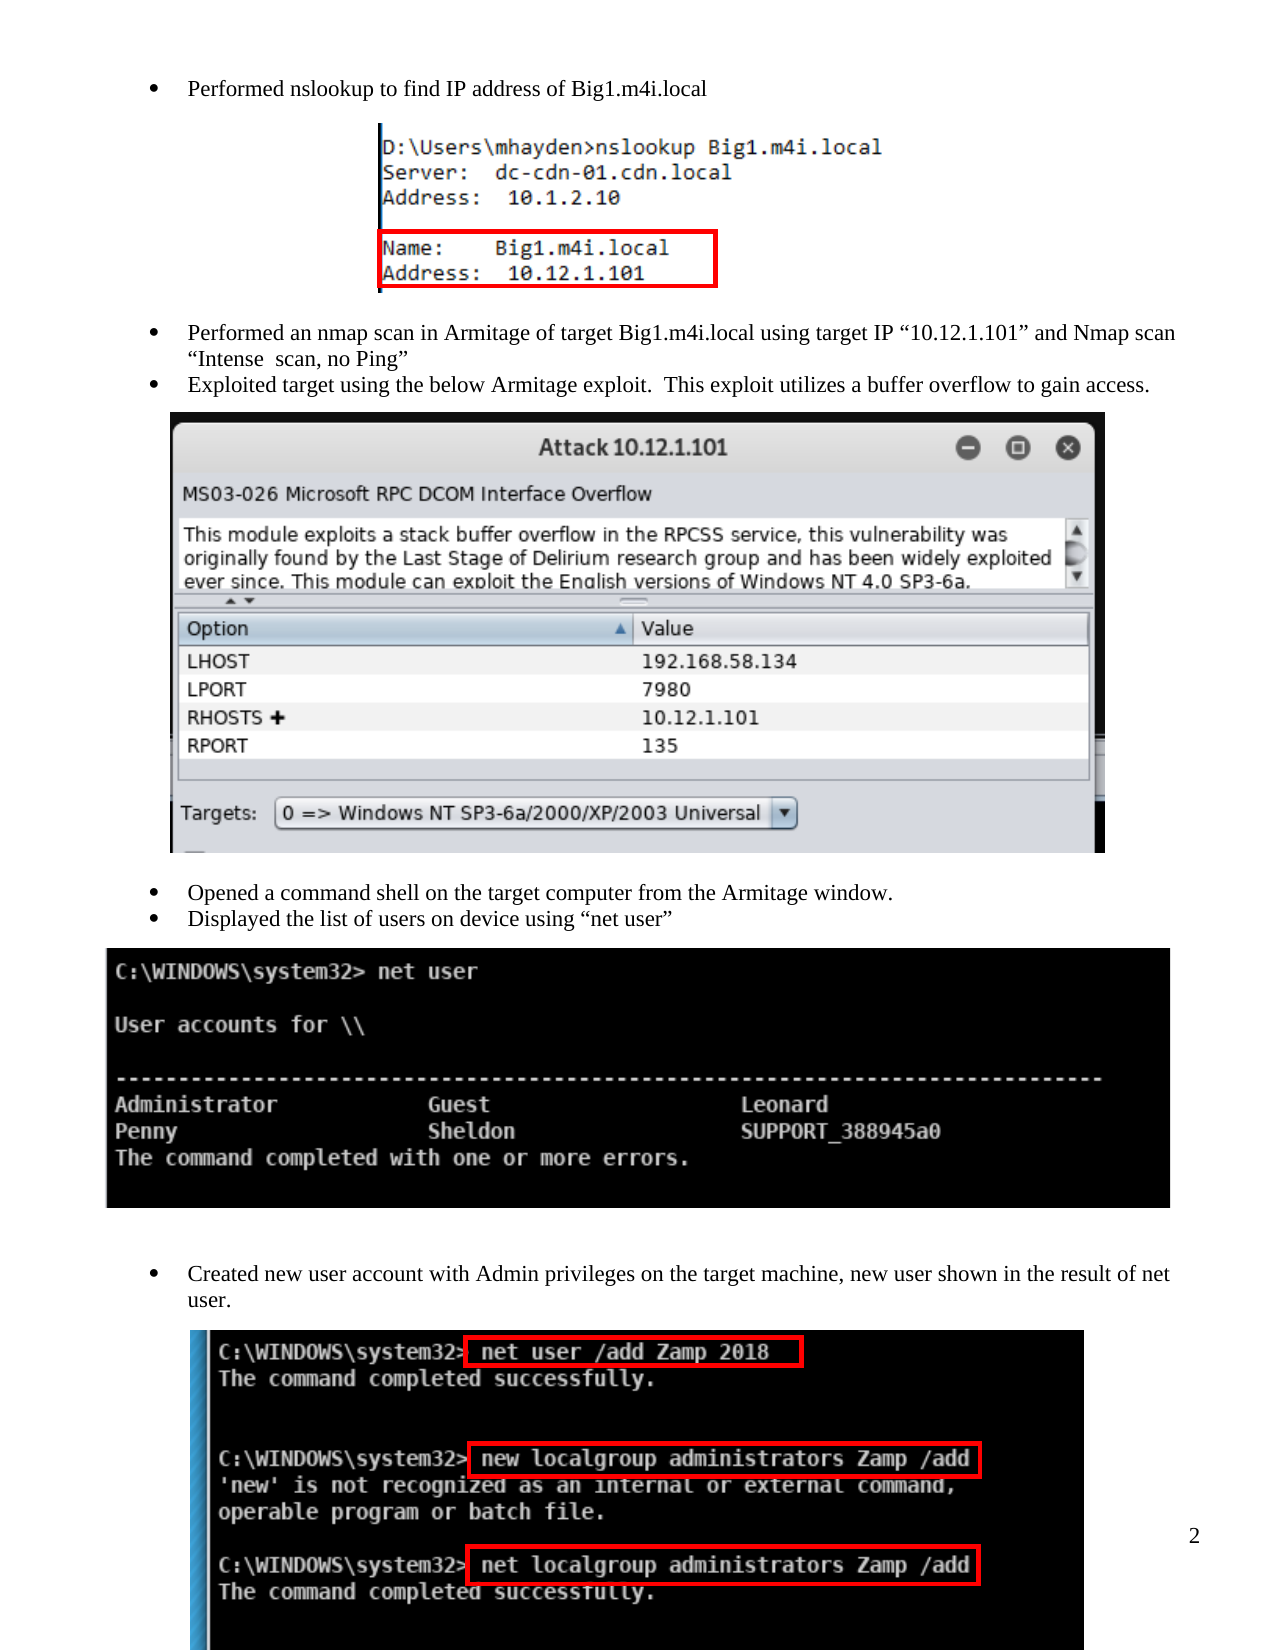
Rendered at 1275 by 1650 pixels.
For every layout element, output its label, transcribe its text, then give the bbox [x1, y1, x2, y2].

picture [378, 123, 896, 293]
picture [382, 234, 713, 284]
picture [104, 948, 1171, 1208]
list Exploited target using the below Armitage exploit. This exploit utilizes a buffer overflow to gain access. [150, 372, 1200, 398]
picture [190, 1330, 1084, 1650]
list Opened a command shell on the target computer from the Armitage window. [150, 879, 1200, 905]
list Performed an nmap scan in Armitage of target Big1.m4i.local using target IP “10.12.1.101” and Nmap scan “Intense scan, no Ping” [150, 319, 1200, 372]
list Displayed the list of users on device using “net user” [150, 905, 1200, 932]
picture [170, 412, 1105, 853]
list Created new user account with Admin privileges on the target machine, new user shown in the result of net user. [150, 1260, 1200, 1313]
list Performed nslookup to find IP address of Big1.m4i.local [150, 75, 1200, 101]
